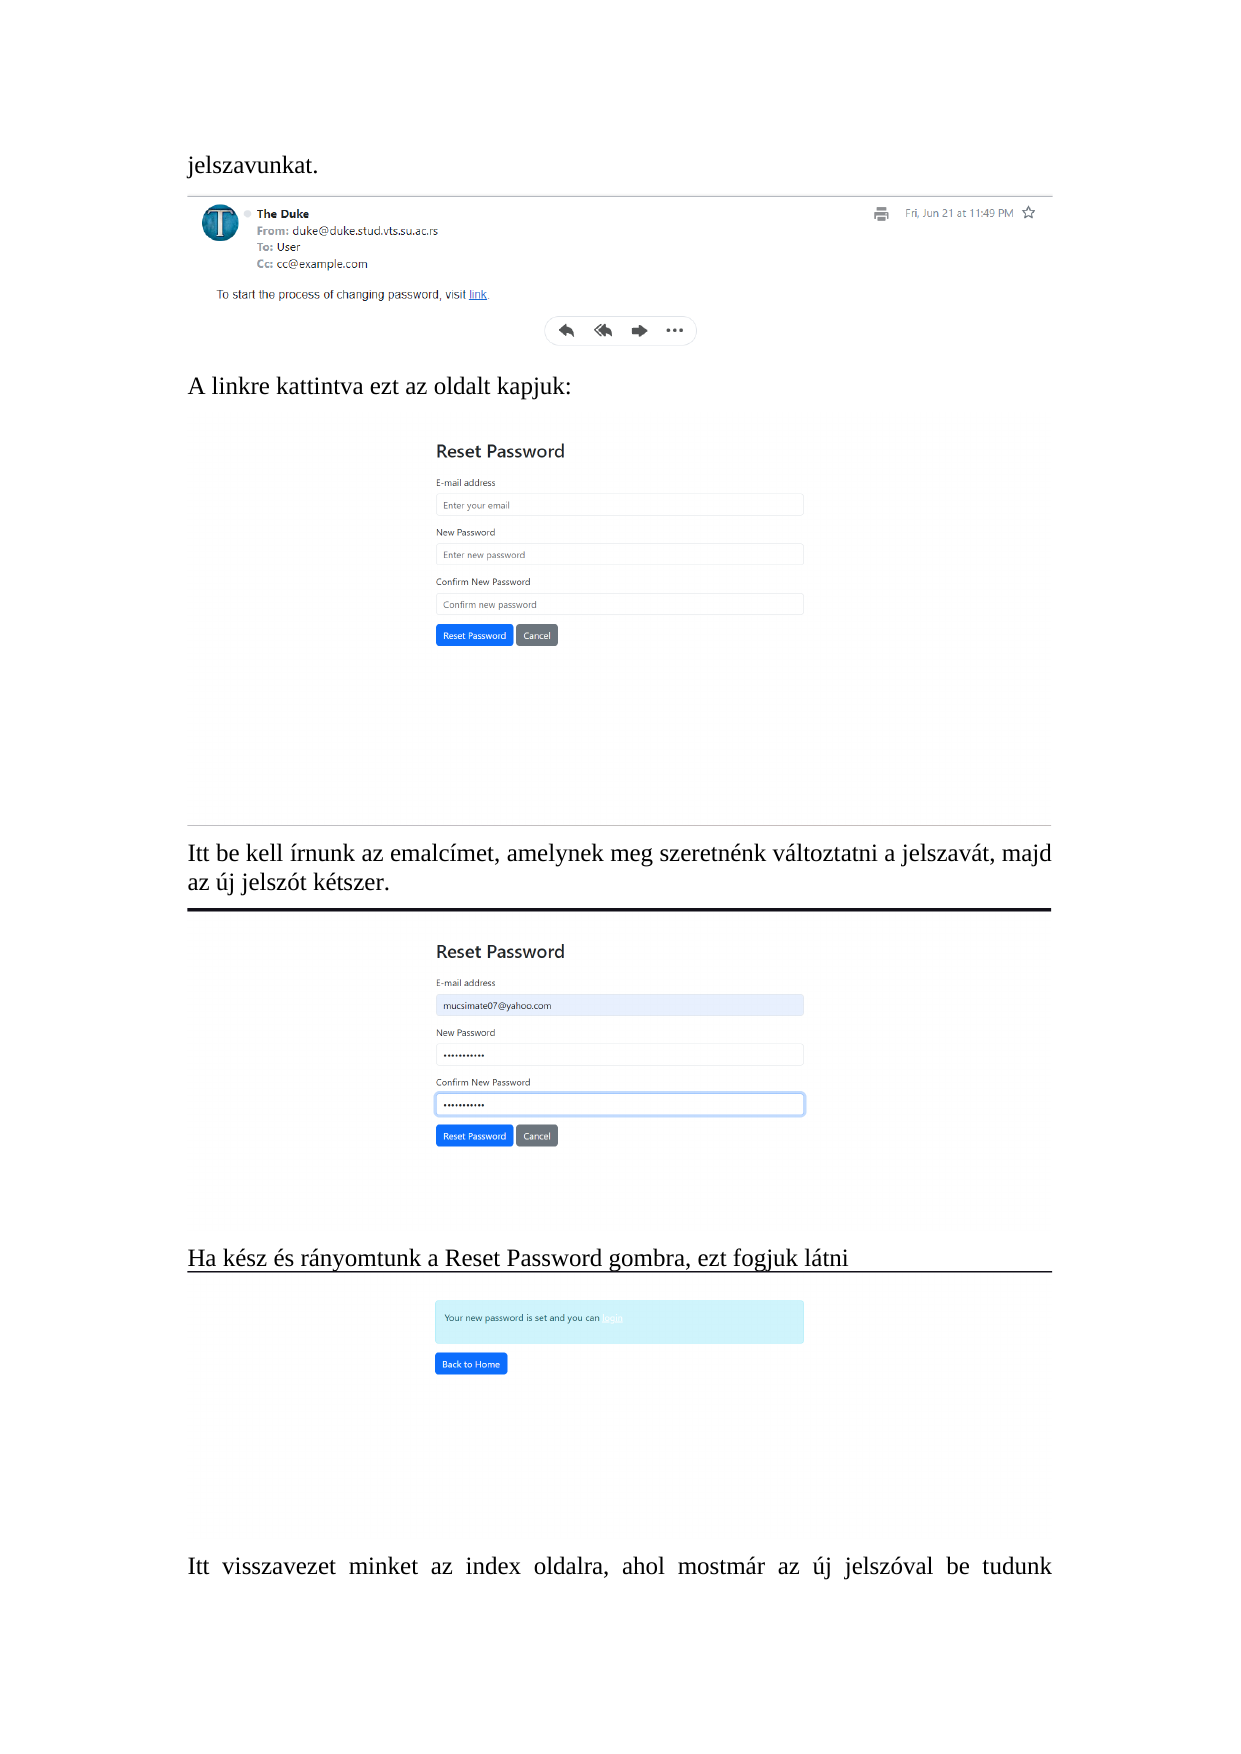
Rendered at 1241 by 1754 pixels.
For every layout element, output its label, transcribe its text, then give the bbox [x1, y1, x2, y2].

text A linkre kattintva ezt az oldalt kapjuk: [187, 371, 1053, 399]
picture [187, 908, 1052, 1231]
picture [187, 412, 1052, 826]
text Itt be kell írnunk az emalcímet, amelynek meg szeretnénk változtatni a jelszavát, majd az új jelszót kétszer. [187, 838, 1053, 896]
picture [187, 1271, 1053, 1539]
text Ha kész és rányomtunk a Reset Password gombra, ezt fogjuk látni [187, 1243, 1053, 1271]
picture [187, 191, 1053, 359]
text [187, 1551, 1053, 1580]
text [187, 150, 1053, 179]
